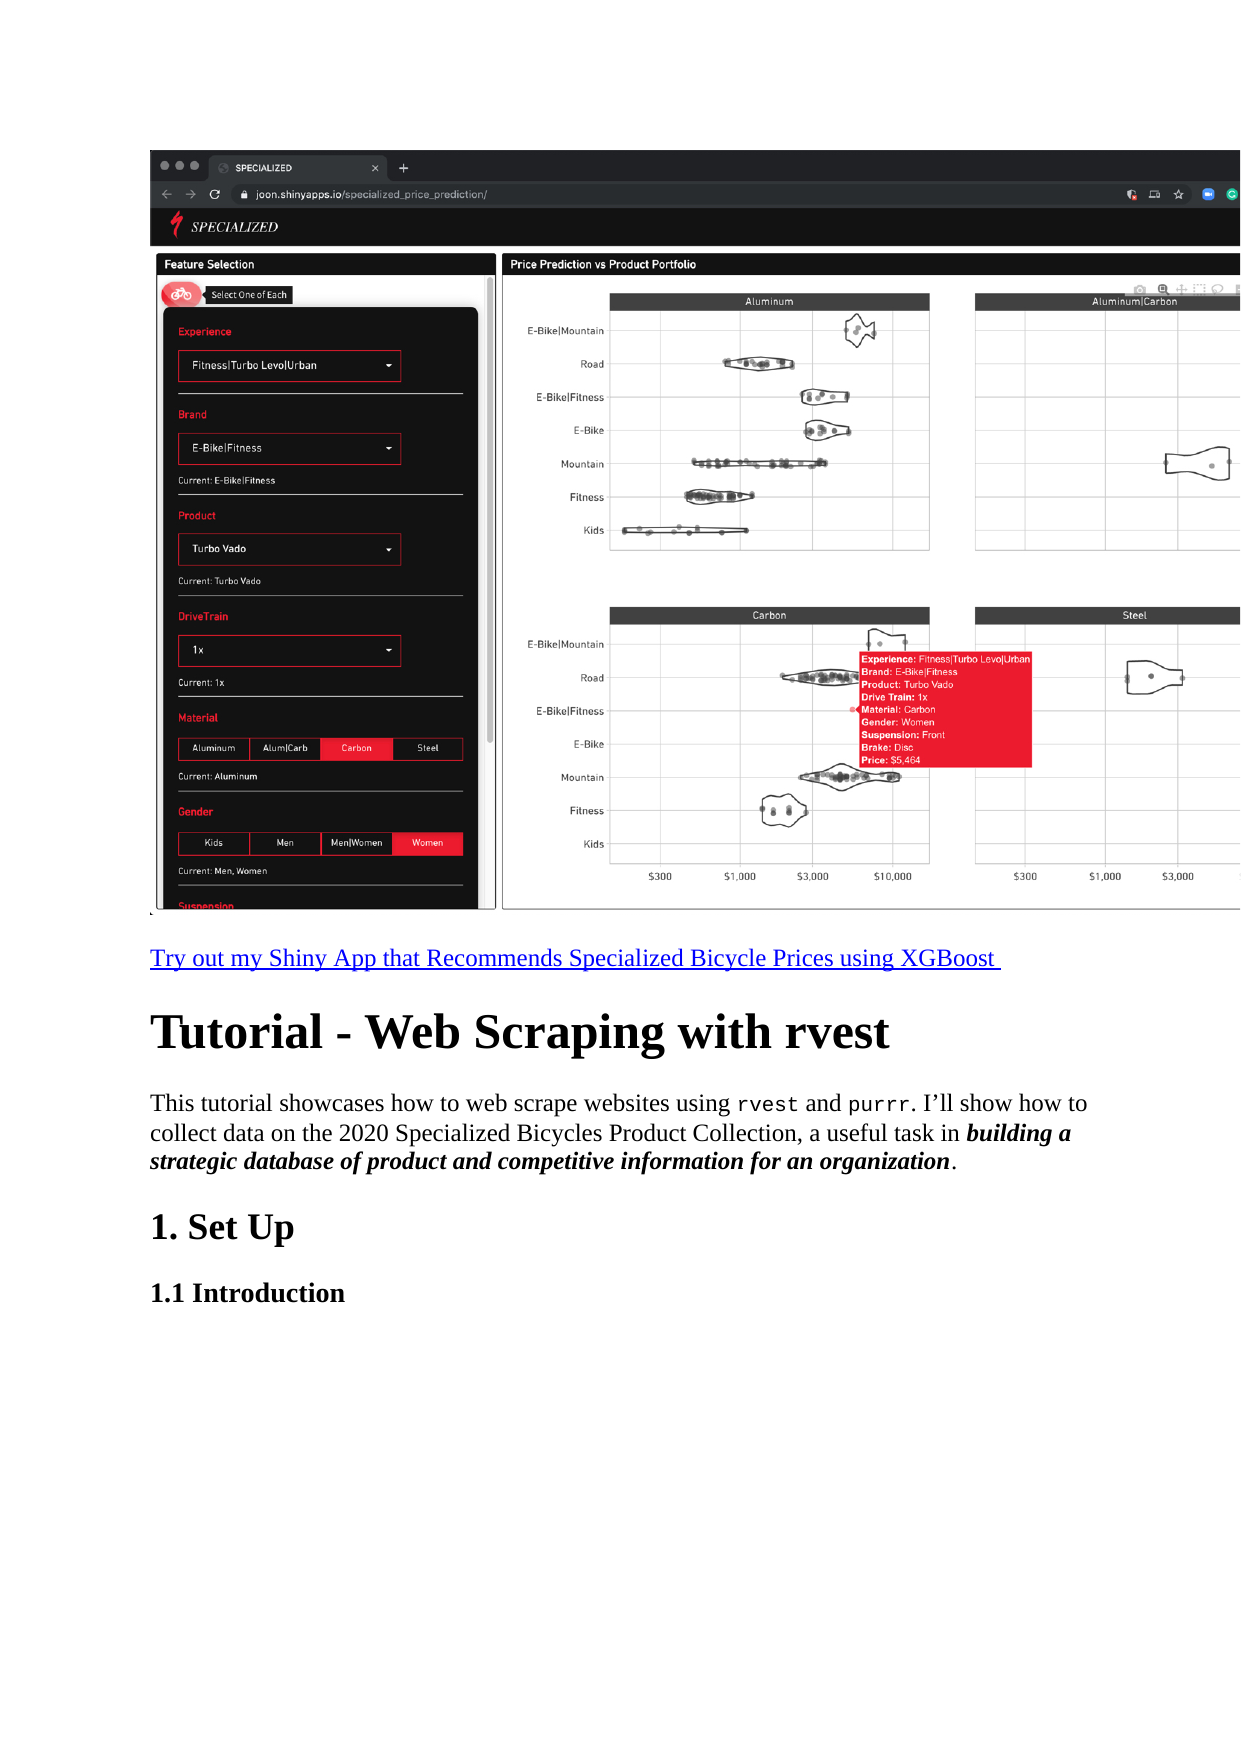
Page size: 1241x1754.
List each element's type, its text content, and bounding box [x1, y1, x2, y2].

picture [150, 150, 1241, 915]
text 1. Set Up [150, 1204, 1090, 1247]
text Tutorial - Web Scraping with rvest [150, 1001, 1090, 1059]
text This tutorial showcases how to web scrape websites using rvest and purrr. I’ll show how to collect data on the 2020 Specialized Bicycles Product Collection, a useful task in building a strategic database of product and competitive information for an organization. [150, 1088, 1090, 1175]
text 1.1 Introduction [150, 1277, 1090, 1309]
text Try out my Shiny App that Recommends Specialized Bicycle Prices using XGBoost [150, 943, 1090, 972]
